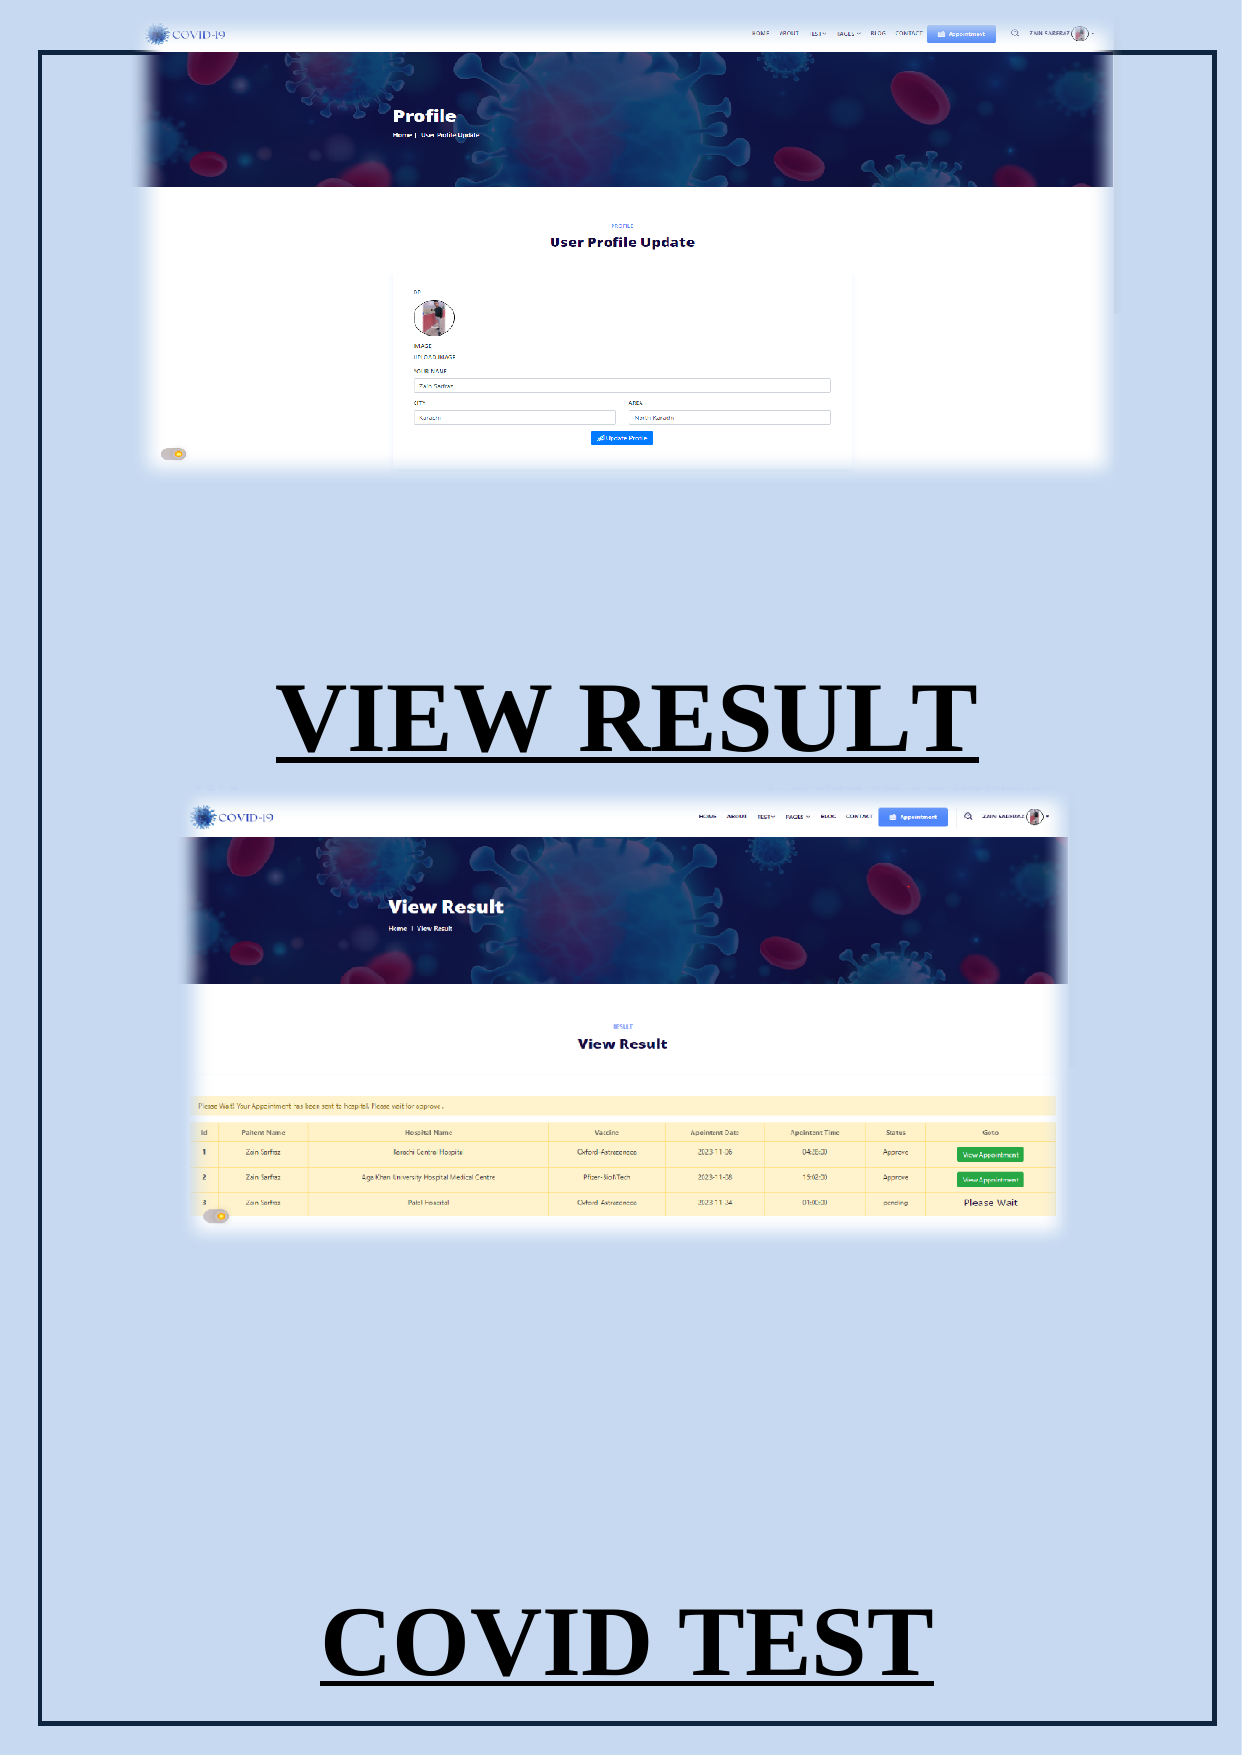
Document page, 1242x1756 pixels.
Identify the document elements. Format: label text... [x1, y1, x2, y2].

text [42, 1582, 1212, 1697]
picture [205, 812, 1049, 1222]
picture [145, 42, 1110, 458]
